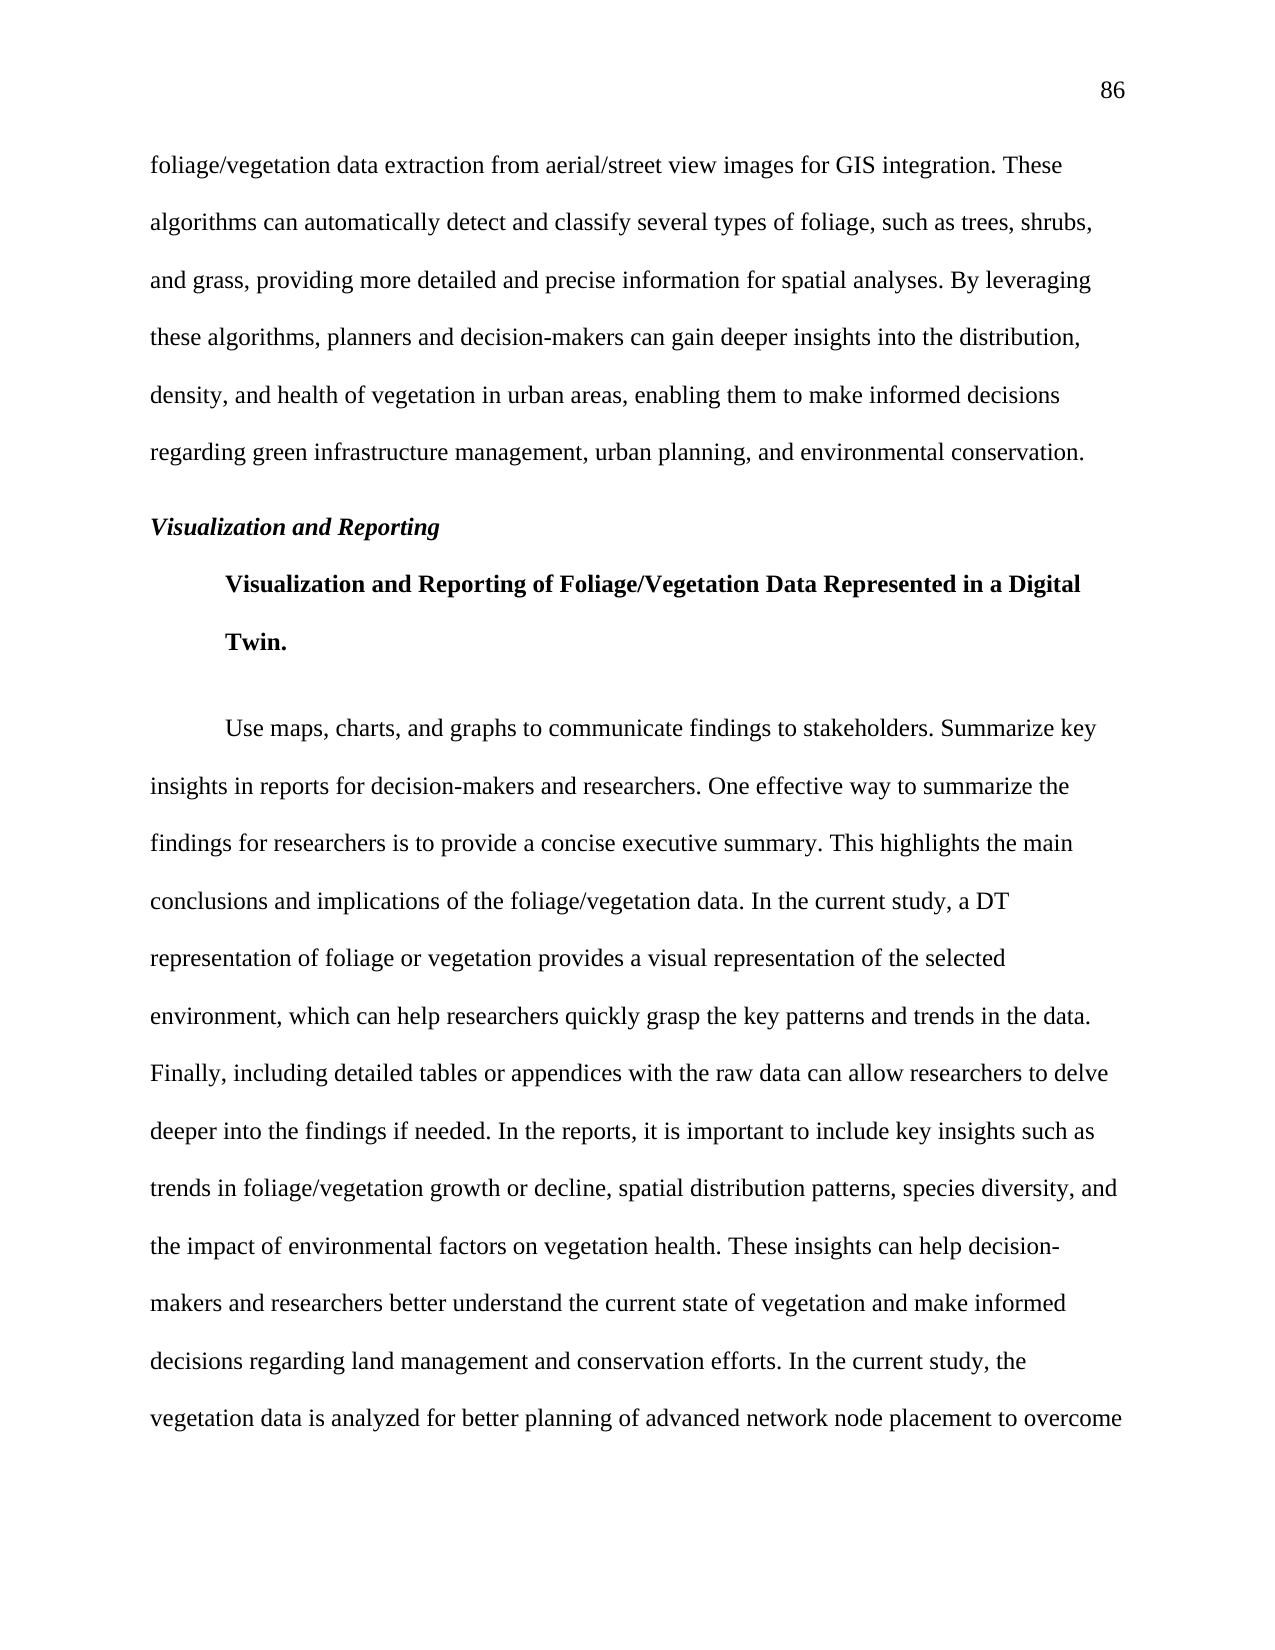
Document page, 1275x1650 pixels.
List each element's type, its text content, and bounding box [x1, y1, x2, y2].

subtitle Visualization and Reporting of Foliage/Vegetation Data Represented in a Digital Twin. [225, 569, 1125, 655]
subtitle Visualization and Reporting [150, 512, 1125, 540]
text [150, 150, 1125, 466]
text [150, 713, 1125, 1432]
